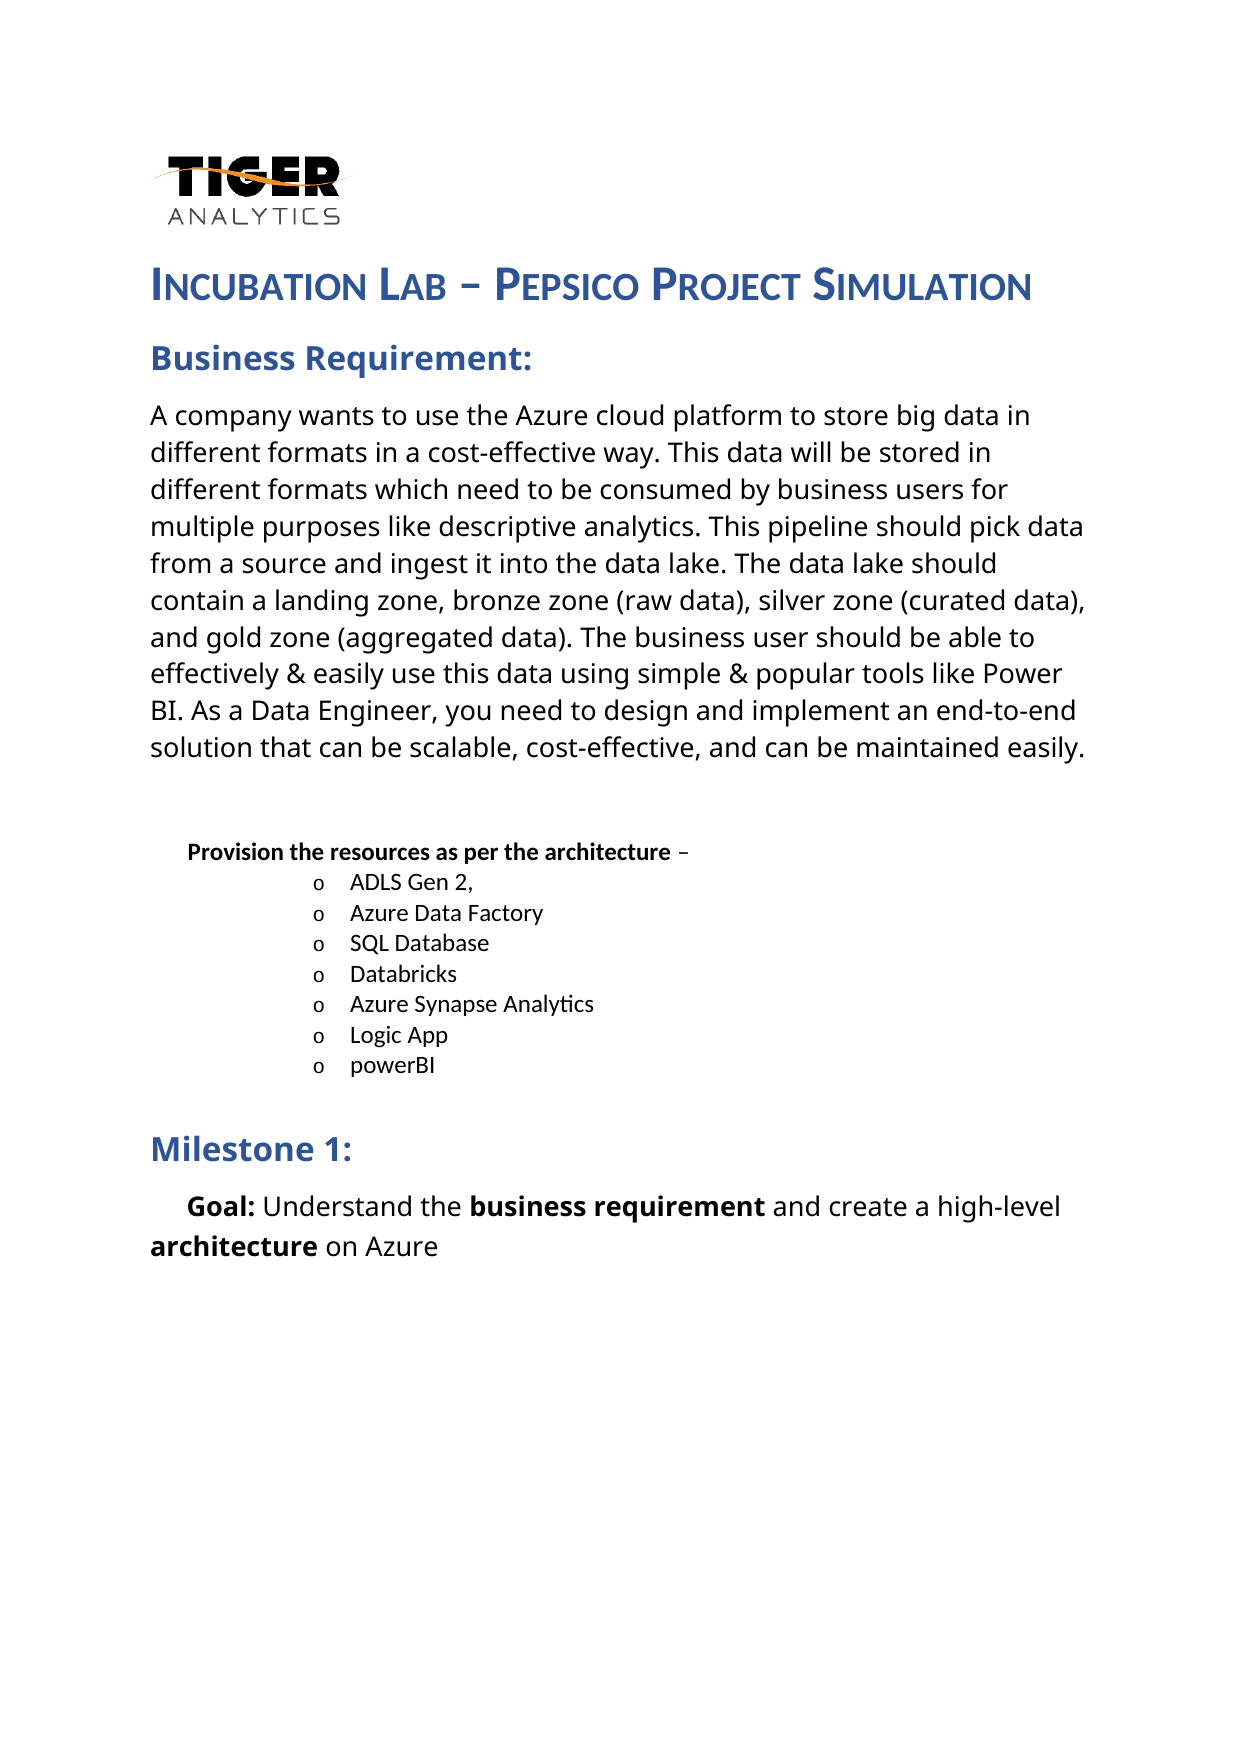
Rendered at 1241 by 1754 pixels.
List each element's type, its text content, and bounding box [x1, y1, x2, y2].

list Databricks [312, 958, 1090, 988]
list powerBI [312, 1049, 1090, 1080]
text Milestone 1: [150, 1125, 1090, 1171]
list Azure Data Factory [312, 897, 1090, 927]
text Incubation Lab – Pepsico Project Simulation [150, 252, 1090, 313]
text Business Requirement: [150, 335, 1090, 380]
list Azure Synapse Analytics [312, 988, 1090, 1019]
picture [150, 150, 361, 234]
list Logic App [312, 1019, 1090, 1049]
text A company wants to use the Azure cloud platform to store big data in different formats in a cost-effective way. This data will be stored in different formats which need to be consumed by business users for multiple purposes like descriptive analytics. This pipeline should pick data from a source and ingest it into the data lake. The data lake should contain a landing zone, bronze zone (raw data), silver zone (curated data), and gold zone (aggregated data). The business user should be able to effectively & easily use this data using simple & popular tools like Power BI. As a Data Engineer, you need to design and implement an end-to-end solution that can be scalable, cost-effective, and can be maintained easily. [150, 397, 1090, 766]
list SQL Database [312, 927, 1090, 958]
list ADLS Gen 2, [312, 866, 1090, 897]
text Goal: Understand the business requirement and create a high-level architecture on Azure [150, 1187, 1090, 1264]
text Provision the resources as per the architecture – [187, 836, 1090, 866]
